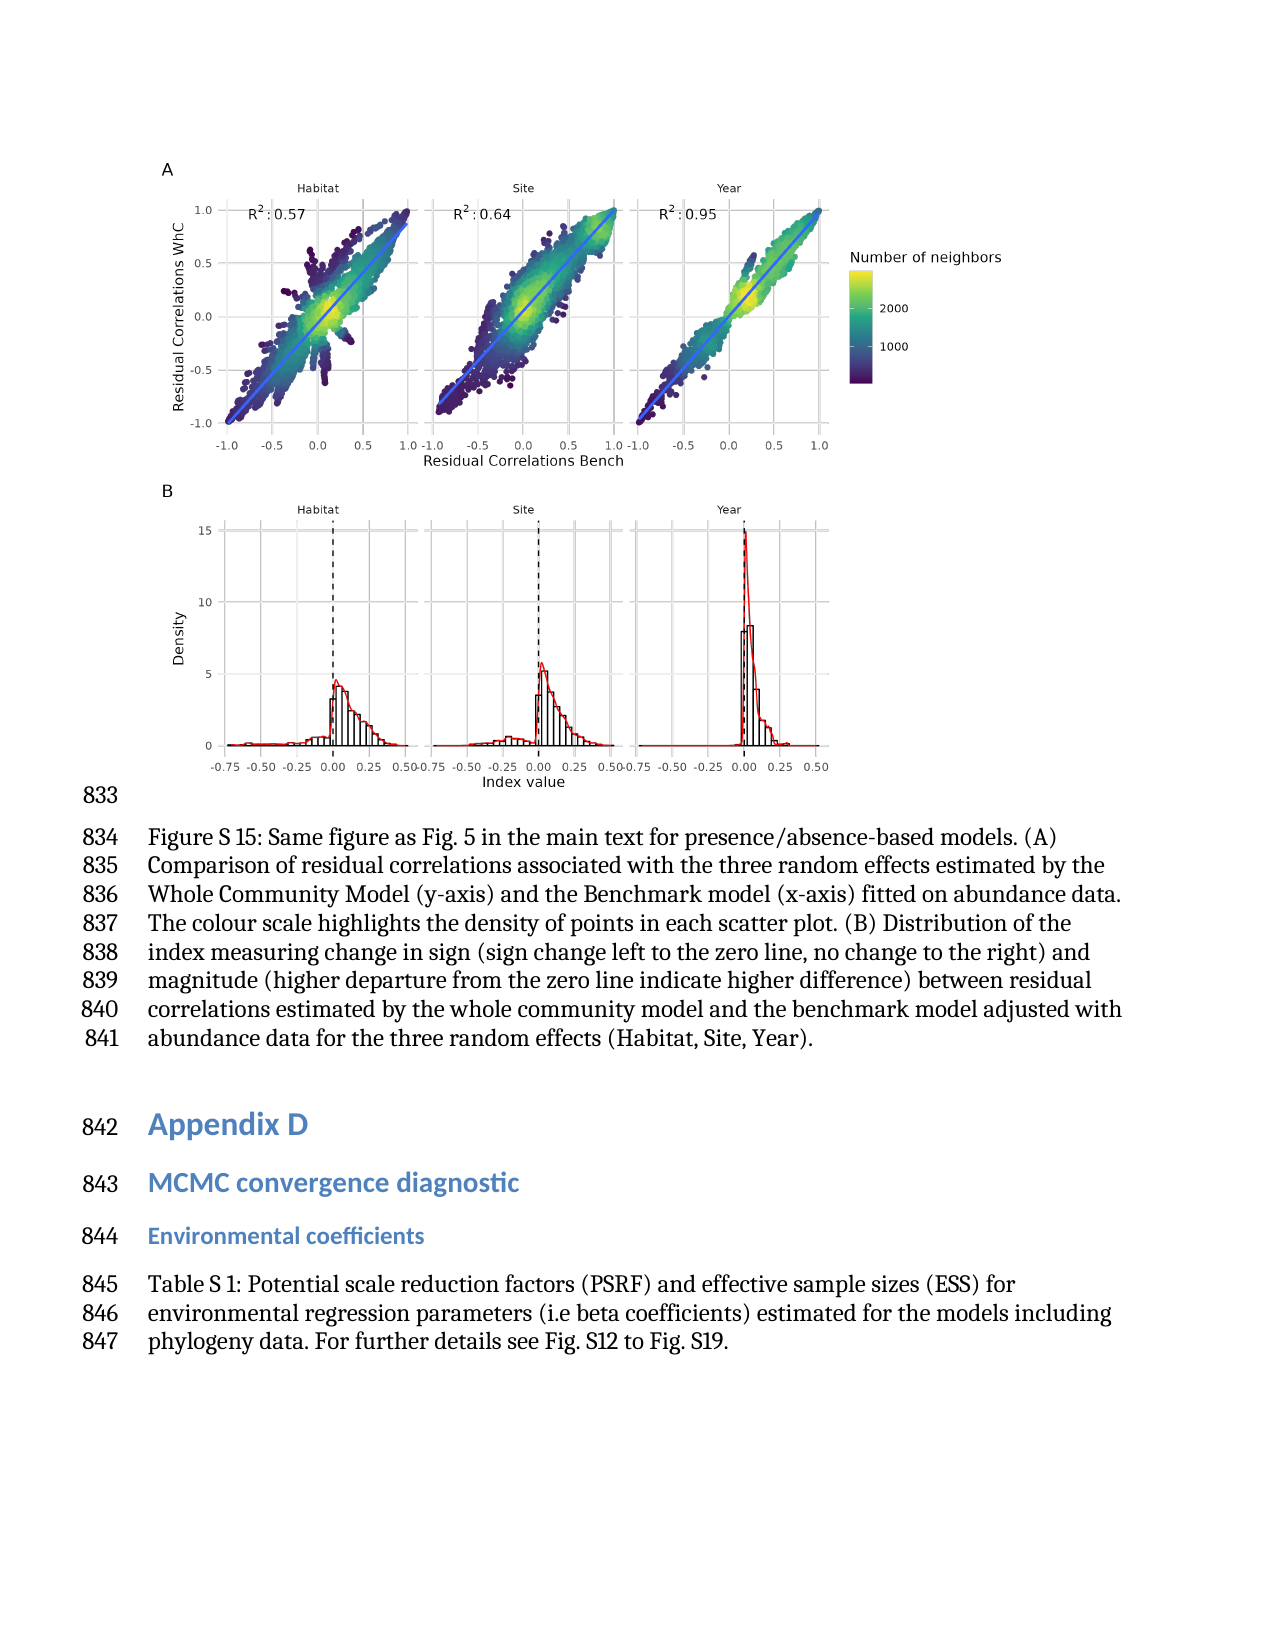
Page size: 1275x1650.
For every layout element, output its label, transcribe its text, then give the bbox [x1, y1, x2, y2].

subtitle MCMC convergence diagnostic [148, 1164, 1127, 1200]
picture [147, 147, 1023, 804]
text Figure S 15: Same figure as Fig. 5 in the main text for presence/absence-based models. (A) Comparison of residual correlations associated with the three random effects estimated by the Whole Community Model (y-axis) and the Benchmark model (x-axis) fitted on abundance data. The colour scale highlights the density of points in each scatter plot. (B) Distribution of the index measuring change in sign (sign change left to the zero line, no change to the right) and magnitude (higher departure from the zero line indicate higher difference) between residual correlations estimated by the whole community model and the benchmark model adjusted with abundance data for the three random effects (Habitat, Site, Year). [148, 822, 1127, 1052]
subtitle Environmental coefficients [148, 1221, 1127, 1251]
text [148, 1270, 1127, 1356]
subtitle Appendix D [148, 1102, 1127, 1143]
